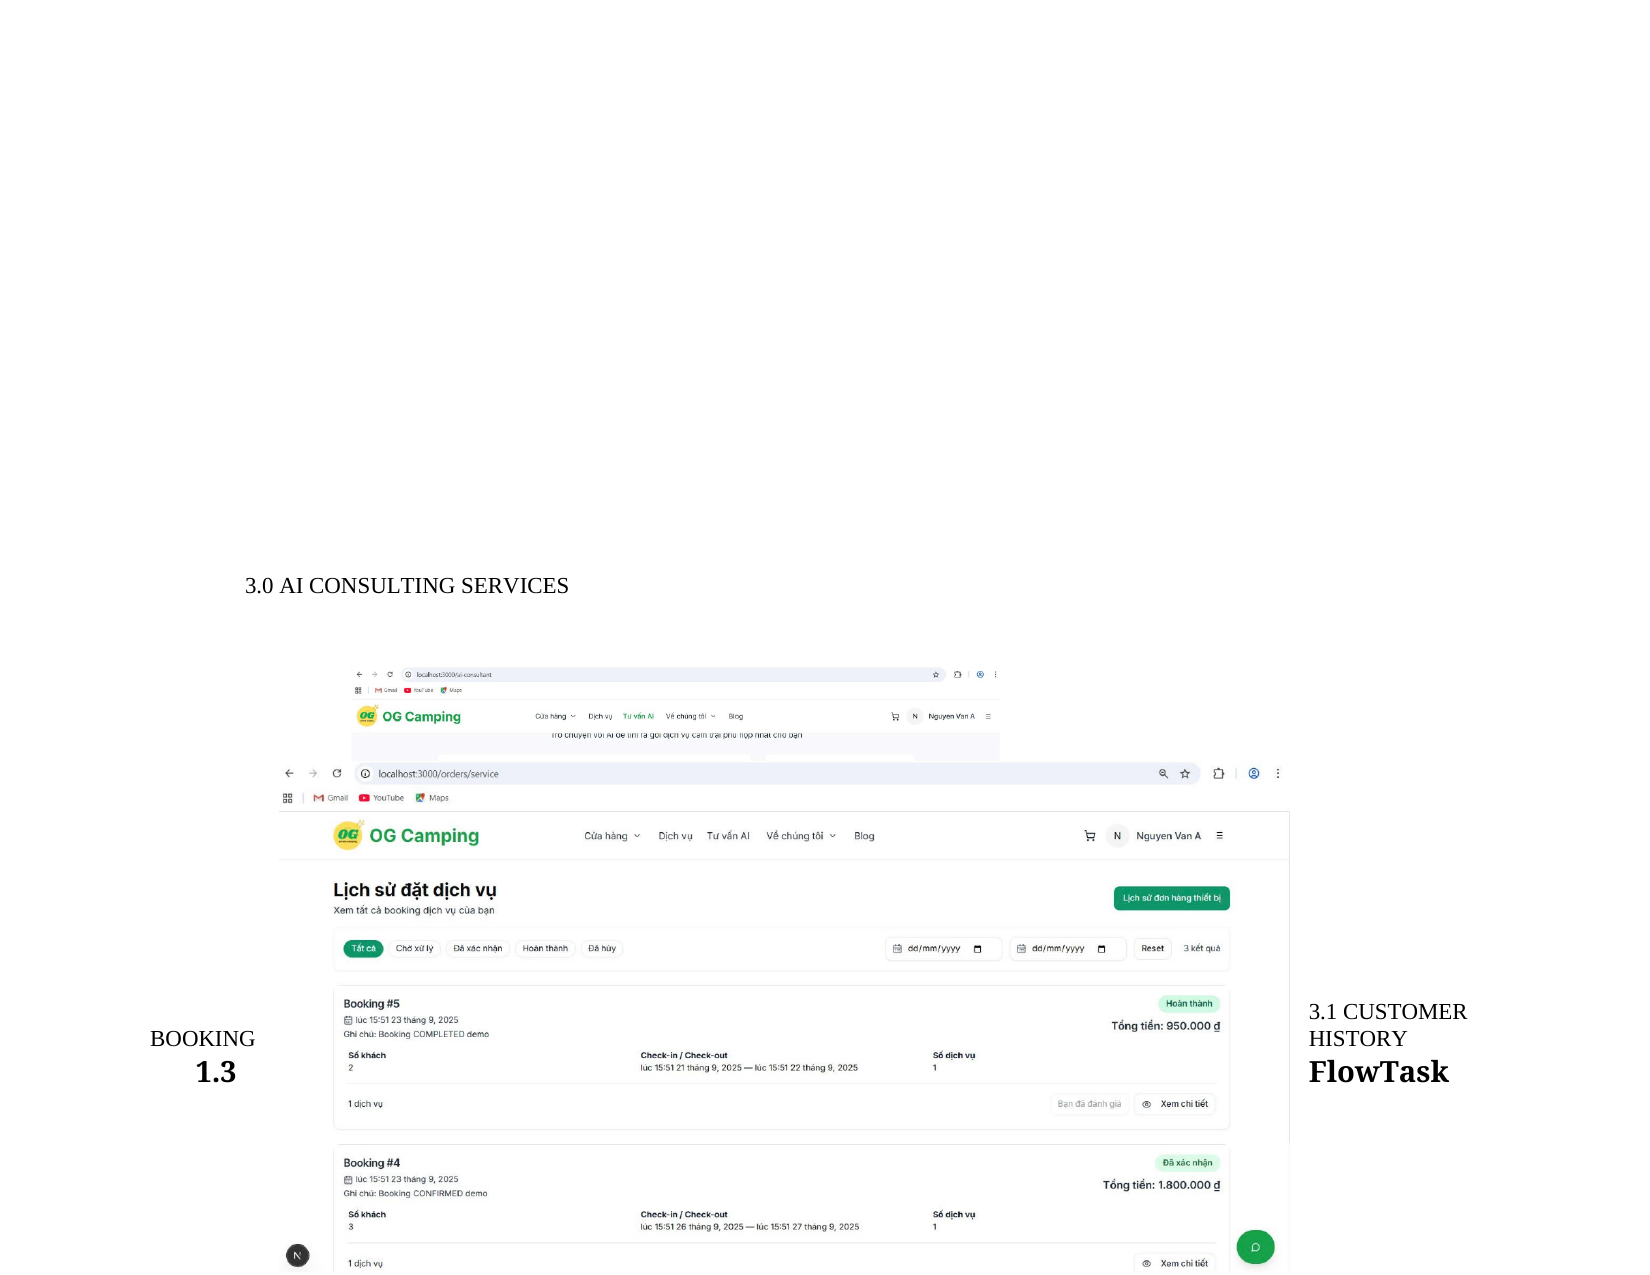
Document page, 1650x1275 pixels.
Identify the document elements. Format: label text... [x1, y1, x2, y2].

text 3.0 AI CONSULTING SERVICES [150, 572, 1500, 629]
text 3.1 CUSTOMER BOOKING HISTORY [1290, 998, 1500, 1051]
text 3.1 CUSTOMER BOOKING HISTORY [150, 998, 277, 1051]
subtitle 1.3 FlowTask WebSite [195, 1051, 277, 1091]
picture [277, 665, 1290, 1272]
subtitle 1.3 FlowTask WebSite [1290, 1051, 1500, 1091]
